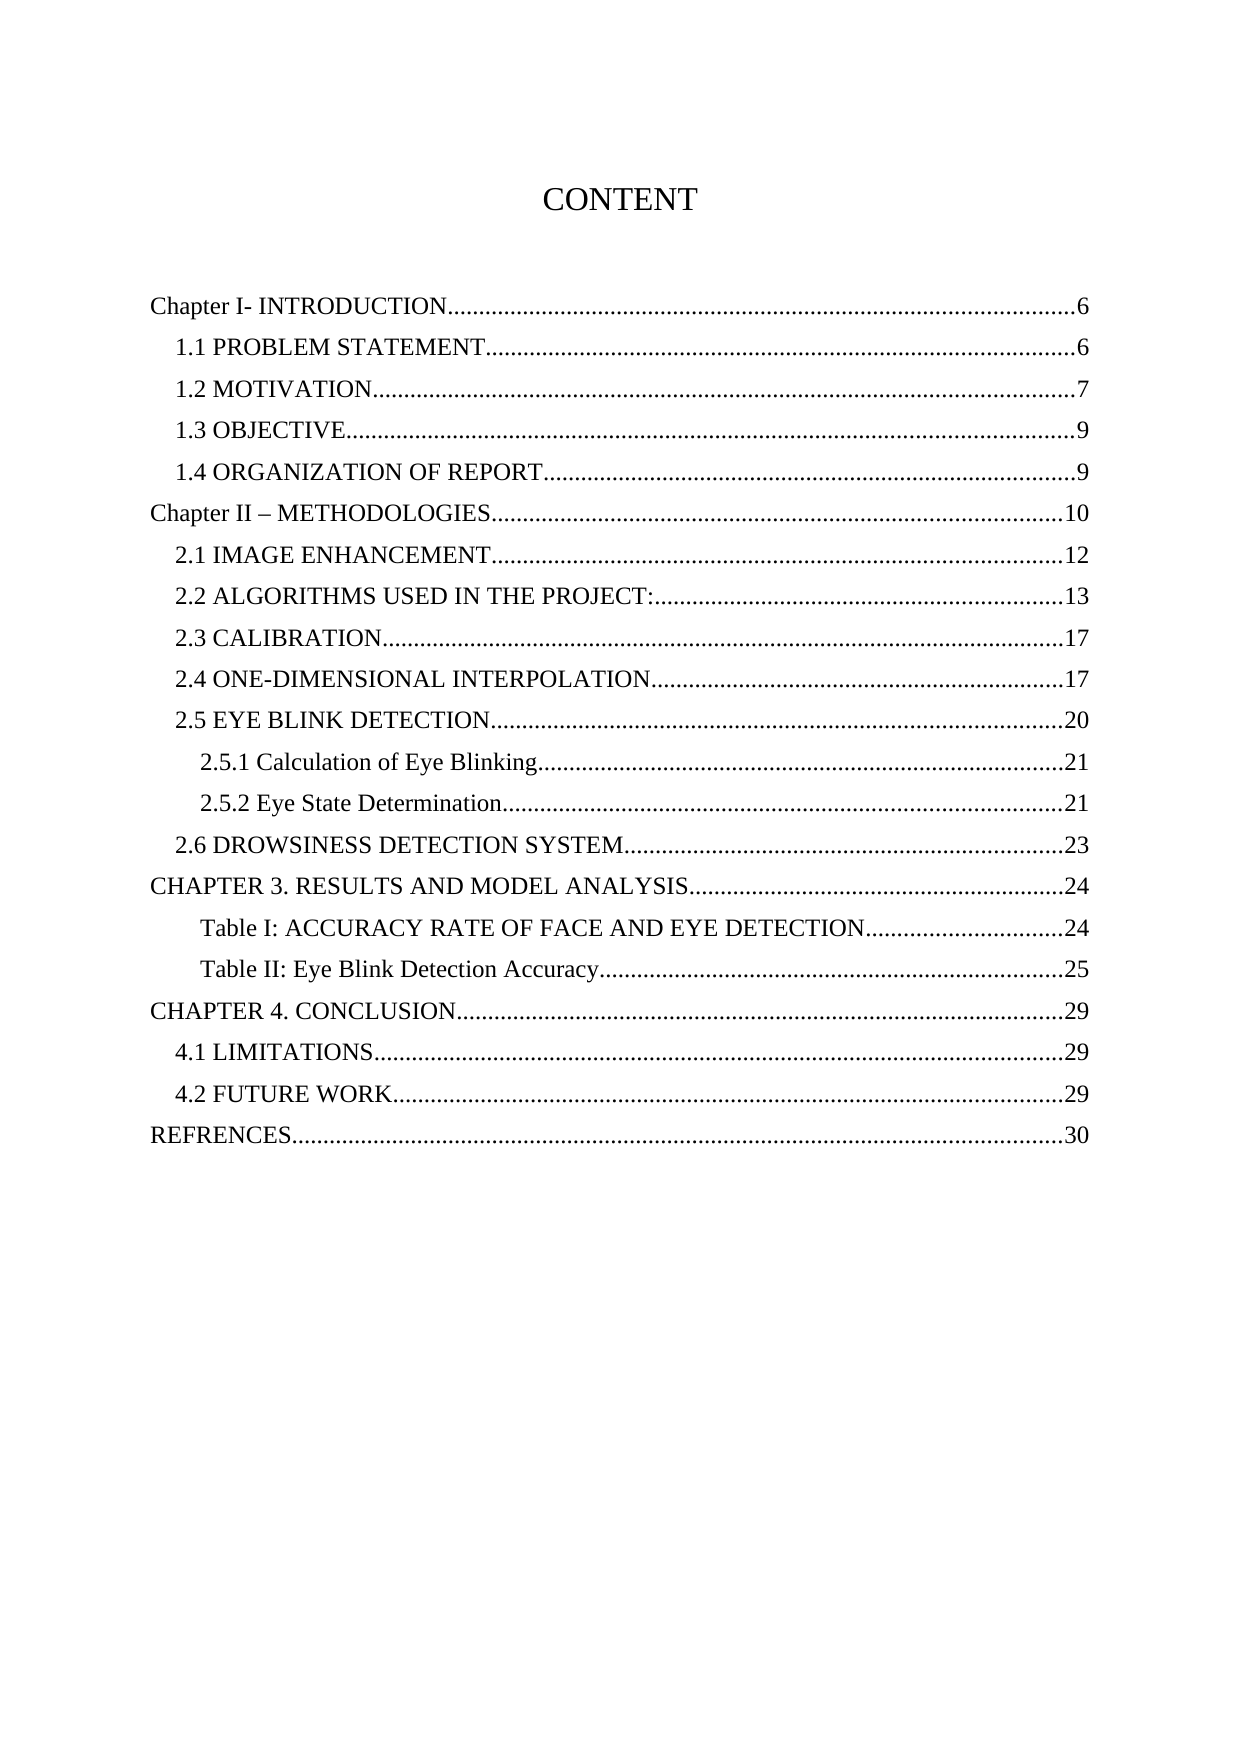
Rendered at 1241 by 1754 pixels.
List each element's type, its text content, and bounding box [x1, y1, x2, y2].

text CONTENT [150, 179, 1090, 217]
